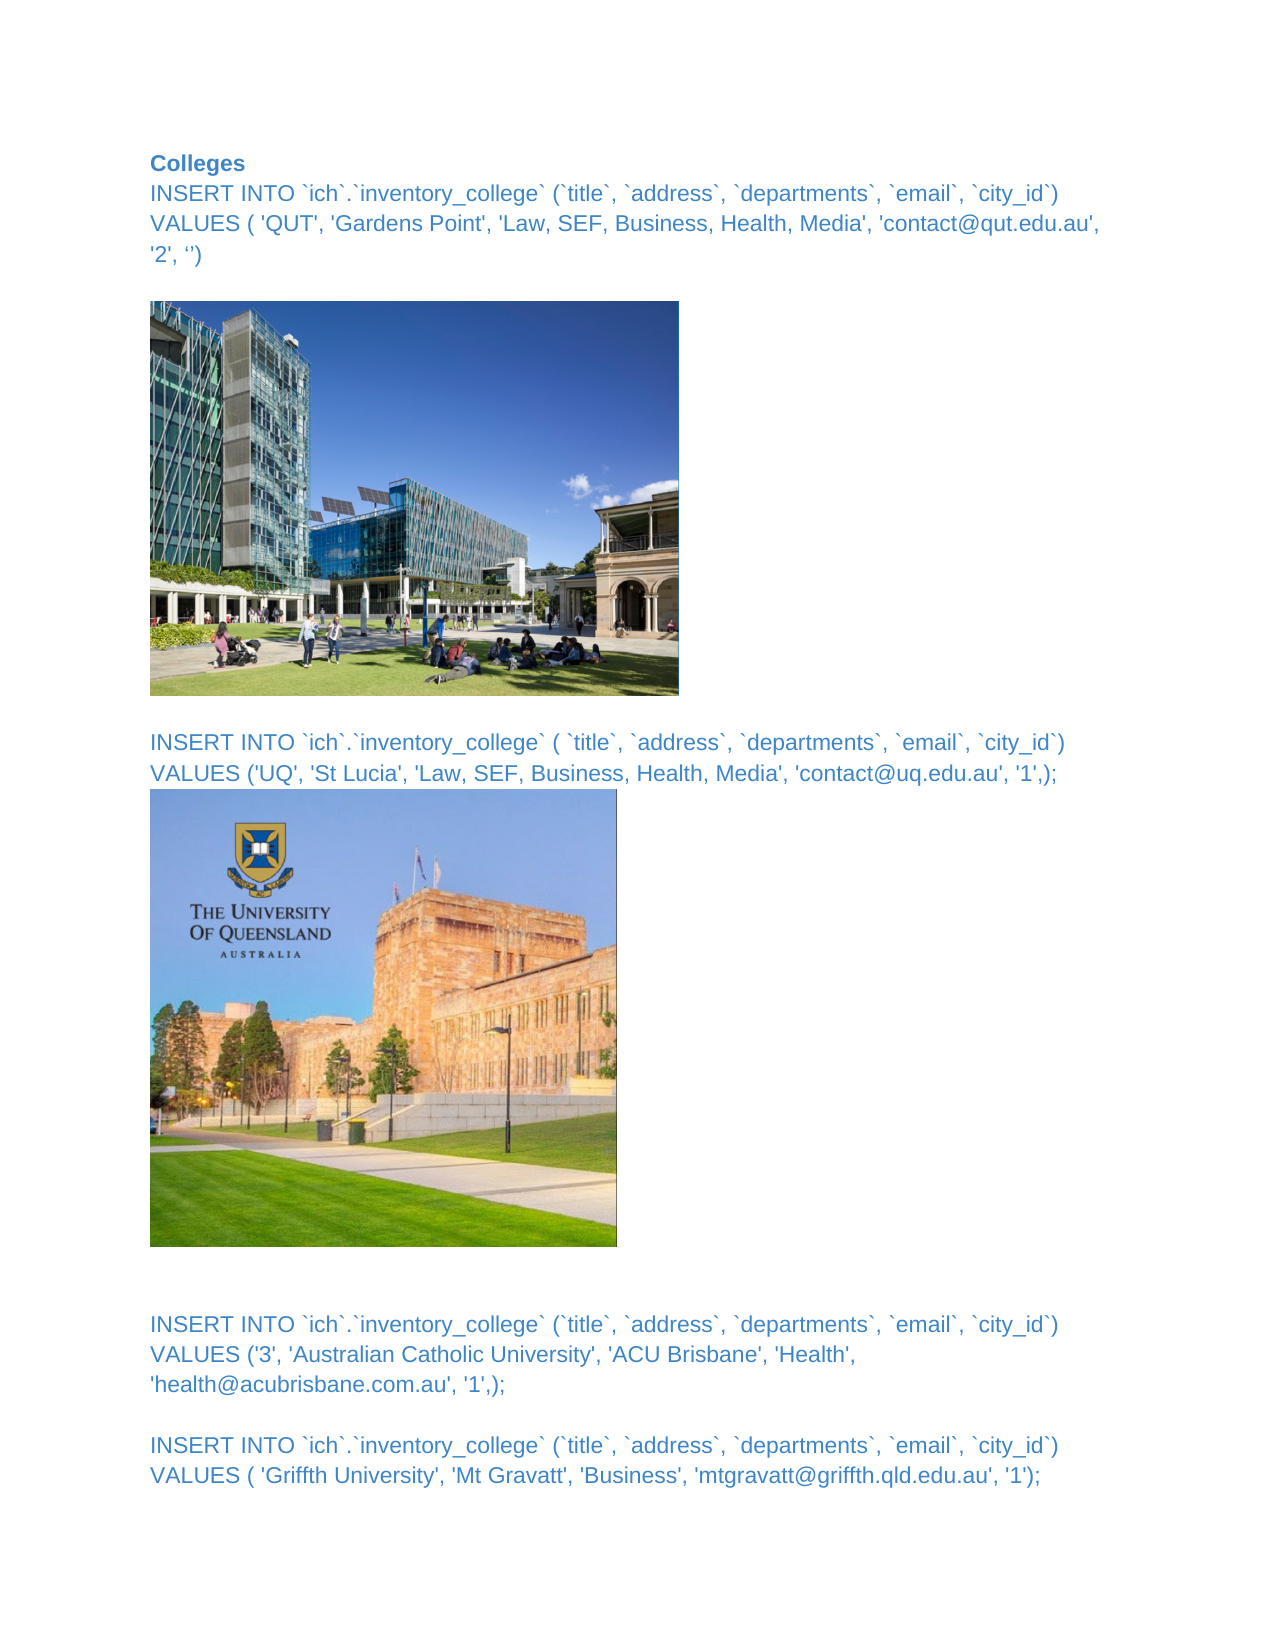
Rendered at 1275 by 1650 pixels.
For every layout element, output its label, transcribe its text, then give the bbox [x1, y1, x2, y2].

text Colleges [150, 150, 1125, 176]
text INSERT INTO `ich`.`inventory_college` ( `title`, `address`, `departments`, `email`, `city_id`) VALUES ('UQ', 'St Lucia', 'Law, SEF, Business, Health, Media', 'contact@uq.edu.au', '1',); [150, 729, 1125, 786]
text INSERT INTO `ich`.`inventory_college` (`title`, `address`, `departments`, `email`, `city_id`) VALUES ('3', 'Australian Catholic University', 'ACU Brisbane', 'Health', 'health@acubrisbane.com.au', '1',); [150, 1311, 1125, 1398]
picture [150, 789, 617, 1247]
text INSERT INTO `ich`.`inventory_college` (`title`, `address`, `departments`, `email`, `city_id`) VALUES ( 'Griffth University', 'Mt Gravatt', 'Business', 'mtgravatt@griffth.qld.edu.au', '1'); [150, 1432, 1125, 1488]
text INSERT INTO `ich`.`inventory_college` (`title`, `address`, `departments`, `email`, `city_id`) VALUES ( 'QUT', 'Gardens Point', 'Law, SEF, Business, Health, Media', 'contact@qut.edu.au', '2', ‘’) [150, 180, 1125, 267]
picture [150, 301, 679, 696]
